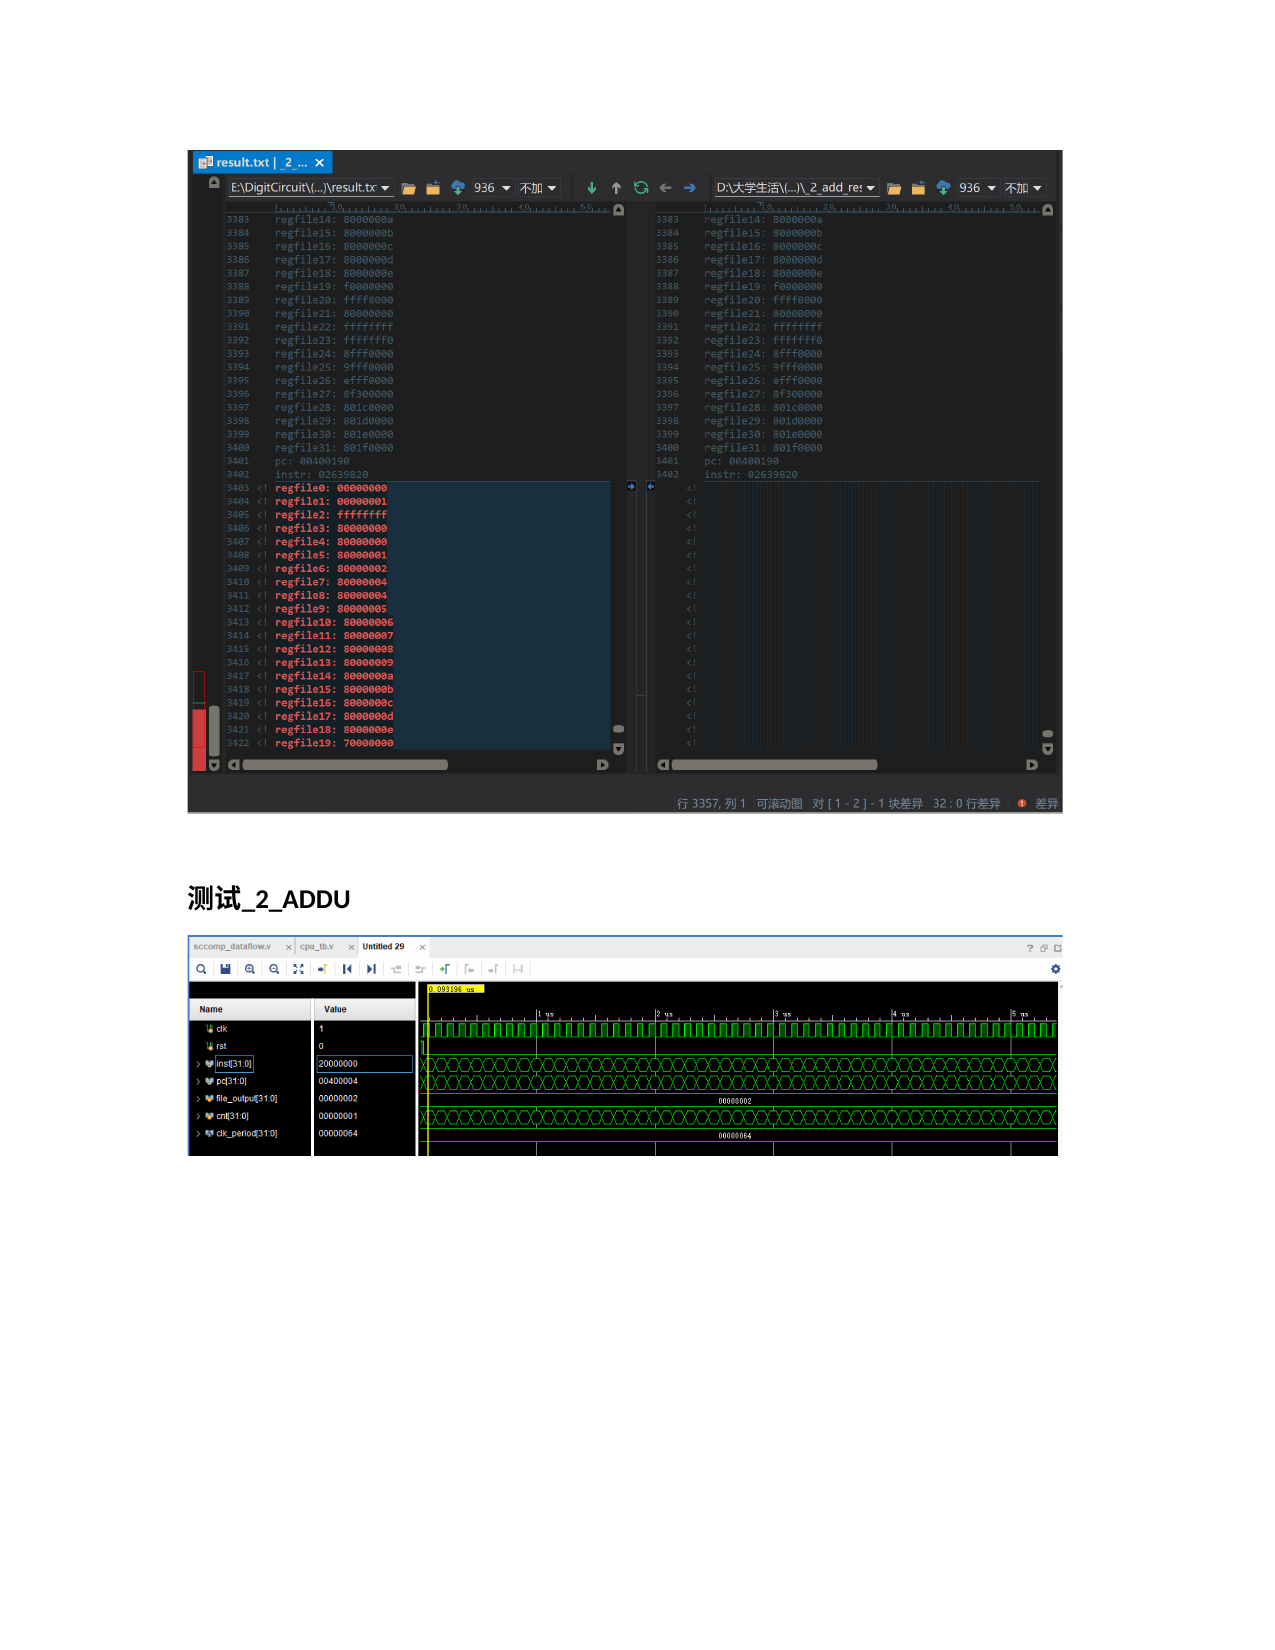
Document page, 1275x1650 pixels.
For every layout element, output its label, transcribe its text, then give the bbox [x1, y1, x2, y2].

picture [187, 935, 1063, 1156]
picture [187, 150, 1063, 814]
subtitle 测试_2_ADDU [187, 880, 1087, 917]
